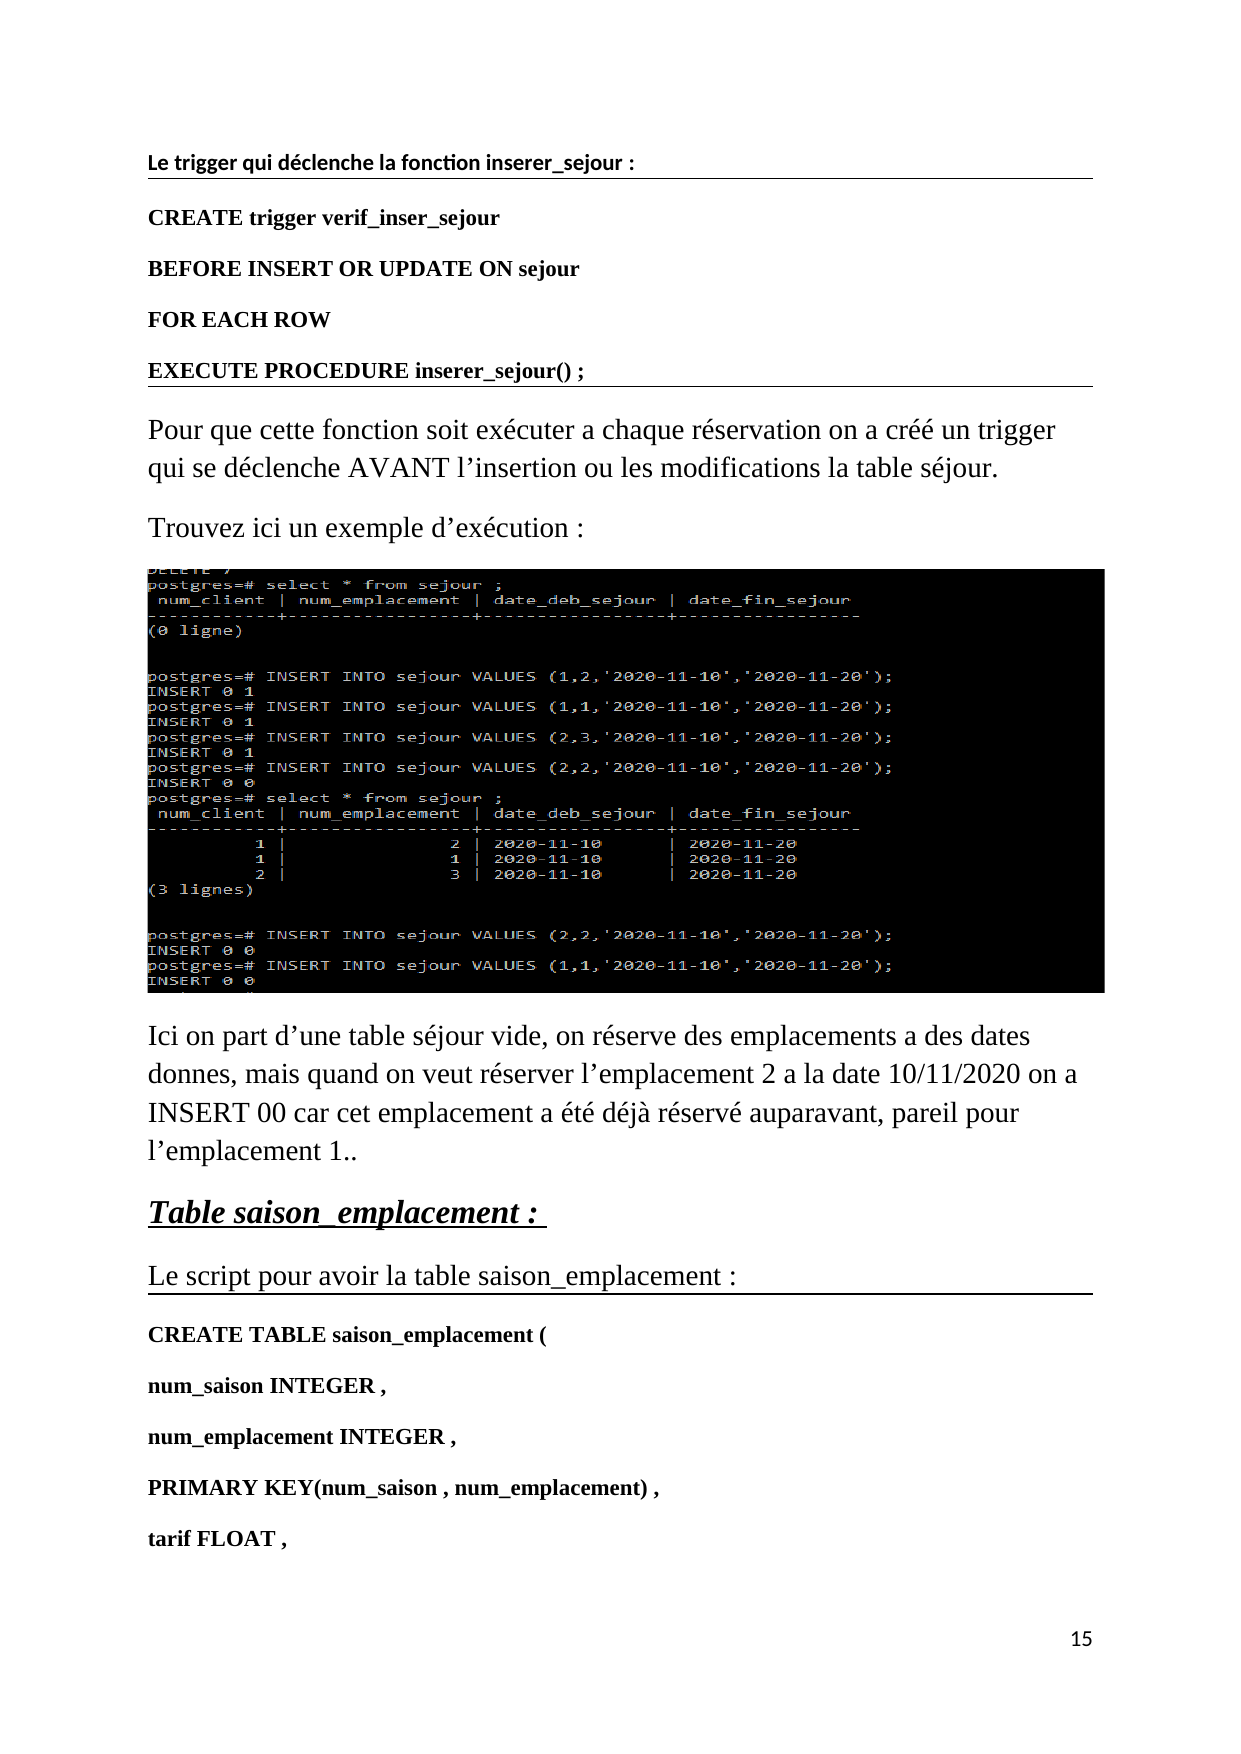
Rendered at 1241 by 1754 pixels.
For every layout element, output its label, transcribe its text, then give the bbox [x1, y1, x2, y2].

picture [147, 569, 1105, 993]
text num_saison INTEGER , [148, 1372, 1093, 1398]
text FOR EACH ROW [148, 306, 1093, 333]
text PRIMARY KEY(num_saison , num_emplacement) , [148, 1474, 1093, 1500]
text Pour que cette fonction soit exécuter a chaque réservation on a créé un trigger qui se déclenche AVANT l’insertion ou les modifications la table séjour. [148, 412, 1093, 484]
text num_emplacement INTEGER , [148, 1423, 1093, 1449]
text tarif FLOAT , [148, 1525, 1093, 1551]
text Le script pour avoir la table saison_emplacement : [148, 1258, 1093, 1293]
text EXECUTE PROCEDURE inserer_sejour() ; [148, 357, 1093, 386]
text Le trigger qui déclenche la fonction inserer_sejour : [148, 148, 1093, 178]
text CREATE TABLE saison_emplacement ( [148, 1321, 1093, 1347]
text Trouvez ici un exemple d’exécution : [148, 510, 1093, 543]
text Ici on part d’une table séjour vide, on réserve des emplacements a des dates donnes, mais quand on veut réserver l’emplacement 2 a la date 10/11/2020 on a INSERT 00 car cet emplacement a été déjà réservé auparavant, pareil pour l’emplacement 1.. [148, 1018, 1093, 1167]
text Table saison_emplacement : [148, 1193, 1093, 1231]
text CREATE trigger verif_inser_sejour [148, 204, 1093, 231]
text BEFORE INSERT OR UPDATE ON sejour [148, 255, 1093, 282]
